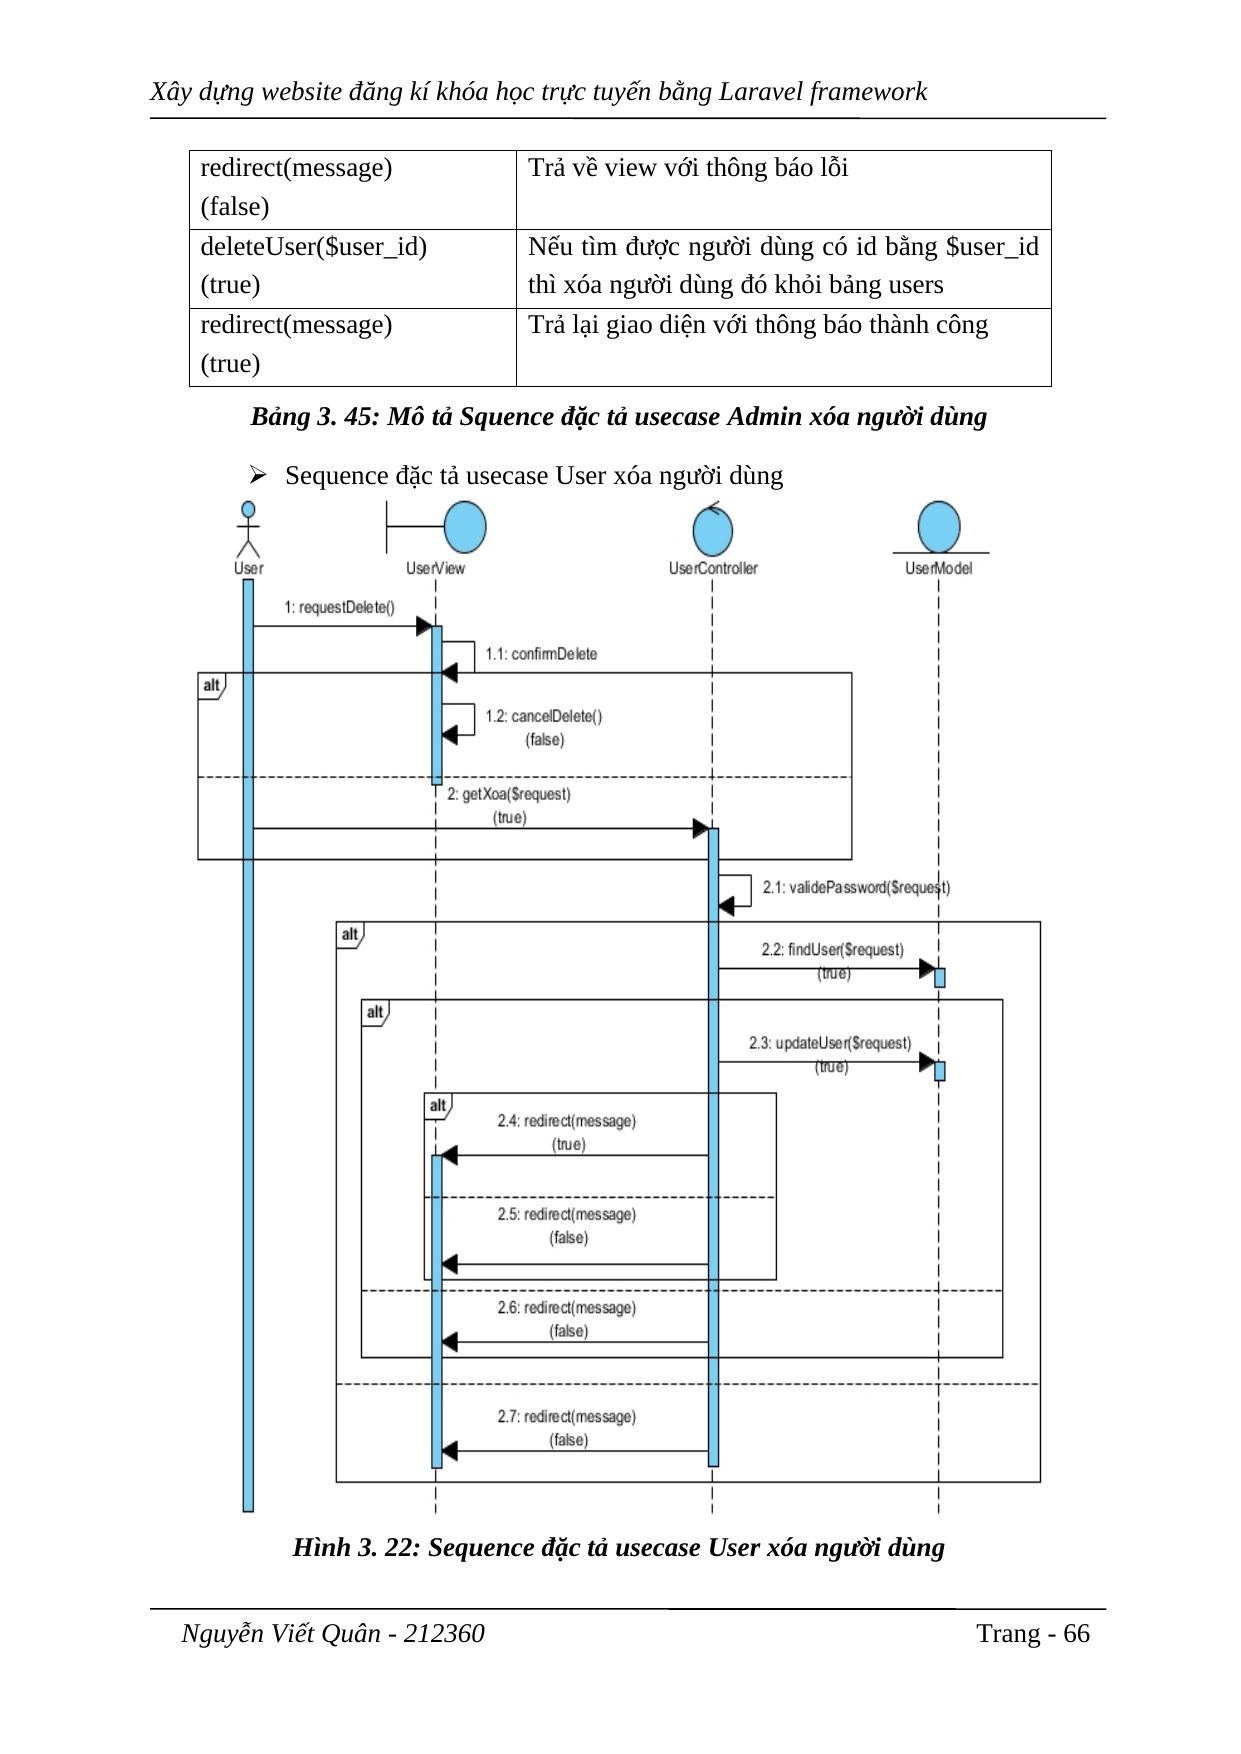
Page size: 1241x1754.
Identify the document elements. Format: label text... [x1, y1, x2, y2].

text Sequence đặc tả usecase User xóa người dùng [247, 459, 1090, 491]
table_cell Trả về view với thông báo lỗi [517, 151, 1051, 229]
picture [195, 498, 1045, 1519]
table_cell deleteUser($user_id) (true) [190, 230, 516, 307]
table_cell Trả lại giao diện với thông báo thành công [517, 309, 1051, 386]
table_cell Nếu tìm được người dùng có id bằng $user_id thì xóa người dùng đó khỏi bảng users [517, 230, 1051, 307]
table_cell redirect(message) (false) [190, 151, 516, 229]
table_cell redirect(message) (true) [190, 309, 516, 386]
